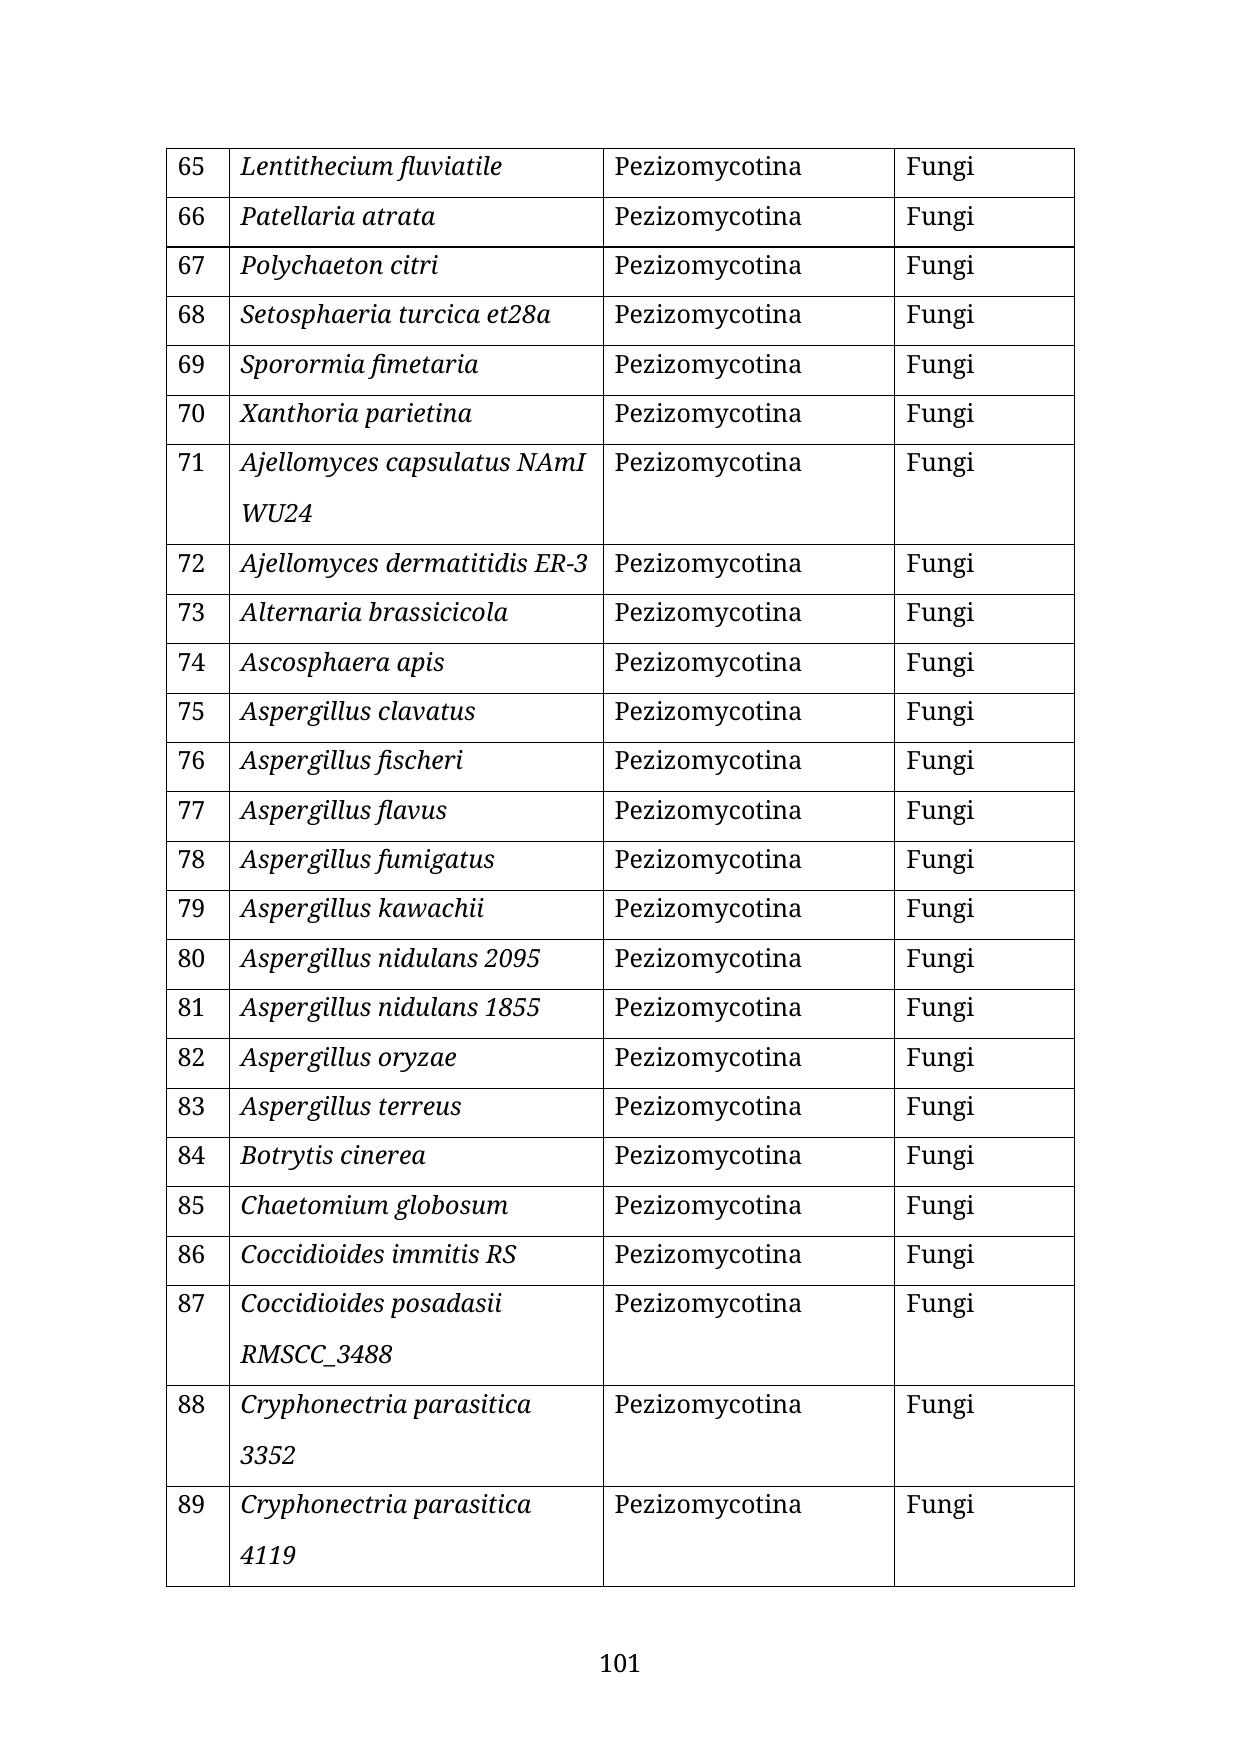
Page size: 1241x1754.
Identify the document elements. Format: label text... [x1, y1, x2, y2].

table_cell Lentithecium fluviatile [230, 149, 603, 197]
table_cell 68 [167, 297, 229, 345]
table_cell Fungi [895, 149, 1074, 197]
table_cell Ajellomyces dermatitidis ER-3 [230, 545, 603, 594]
table_cell Fungi [895, 1187, 1074, 1236]
table_cell 85 [167, 1187, 229, 1236]
table_cell Fungi [895, 545, 1074, 594]
table_cell 83 [167, 1089, 229, 1137]
table_cell Fungi [895, 990, 1074, 1038]
table_cell Fungi [895, 297, 1074, 345]
table_cell Patellaria atrata [230, 198, 603, 246]
table_cell Setosphaeria turcica et28a [230, 297, 603, 345]
table_cell Fungi [895, 1386, 1074, 1486]
table_cell 71 [167, 445, 229, 544]
table_cell 86 [167, 1237, 229, 1285]
table_cell 80 [167, 940, 229, 989]
table_cell 72 [167, 545, 229, 594]
table_cell Pezizomycotina [604, 1386, 894, 1486]
table_cell Pezizomycotina [604, 297, 894, 345]
table_cell 70 [167, 396, 229, 444]
table_cell Aspergillus terreus [230, 1089, 603, 1137]
table_cell Fungi [895, 1487, 1074, 1586]
table_cell Cryphonectria parasitica 4119 [230, 1487, 603, 1586]
table_cell Pezizomycotina [604, 595, 894, 643]
table_cell Aspergillus clavatus [230, 694, 603, 742]
table_cell 79 [167, 891, 229, 939]
table_cell Pezizomycotina [604, 346, 894, 394]
table_cell Aspergillus fumigatus [230, 842, 603, 890]
table_cell Pezizomycotina [604, 644, 894, 692]
table_cell 73 [167, 595, 229, 643]
table_cell Pezizomycotina [604, 1487, 894, 1586]
table_cell Pezizomycotina [604, 545, 894, 594]
table_cell Pezizomycotina [604, 1187, 894, 1236]
table_cell Ajellomyces capsulatus NAmI WU24 [230, 445, 603, 544]
table_cell 78 [167, 842, 229, 890]
table_cell Fungi [895, 595, 1074, 643]
table_cell Fungi [895, 346, 1074, 394]
table_cell Fungi [895, 1138, 1074, 1186]
table_cell Pezizomycotina [604, 1237, 894, 1285]
table_cell Pezizomycotina [604, 396, 894, 444]
table_cell Fungi [895, 891, 1074, 939]
table_cell Alternaria brassicicola [230, 595, 603, 643]
table_cell Fungi [895, 1039, 1074, 1087]
table_cell 69 [167, 346, 229, 394]
table_cell 88 [167, 1386, 229, 1486]
table_cell Pezizomycotina [604, 445, 894, 544]
table_cell Pezizomycotina [604, 1089, 894, 1137]
table_cell Pezizomycotina [604, 1138, 894, 1186]
table_cell 81 [167, 990, 229, 1038]
table_cell Fungi [895, 445, 1074, 544]
table_cell Fungi [895, 396, 1074, 444]
table_cell Coccidioides posadasii RMSCC_3488 [230, 1286, 603, 1385]
table_cell Botrytis cinerea [230, 1138, 603, 1186]
table_cell 89 [167, 1487, 229, 1586]
table_cell Fungi [895, 1089, 1074, 1137]
table_cell Pezizomycotina [604, 891, 894, 939]
table_cell Pezizomycotina [604, 842, 894, 890]
table_cell Pezizomycotina [604, 198, 894, 246]
table_cell Pezizomycotina [604, 1039, 894, 1087]
table_cell 84 [167, 1138, 229, 1186]
table_cell Sporormia fimetaria [230, 346, 603, 394]
table_cell Aspergillus kawachii [230, 891, 603, 939]
table_cell 87 [167, 1286, 229, 1385]
table_cell Fungi [895, 644, 1074, 692]
table_cell Pezizomycotina [604, 1286, 894, 1385]
table_cell Aspergillus nidulans 1855 [230, 990, 603, 1038]
table_cell Pezizomycotina [604, 149, 894, 197]
table_cell Pezizomycotina [604, 248, 894, 296]
table_cell 65 [167, 149, 229, 197]
table_cell Coccidioides immitis RS [230, 1237, 603, 1285]
table_cell Pezizomycotina [604, 940, 894, 989]
table_cell Pezizomycotina [604, 694, 894, 742]
table_cell Fungi [895, 743, 1074, 791]
table_cell 77 [167, 792, 229, 841]
table_cell 75 [167, 694, 229, 742]
table_cell Pezizomycotina [604, 792, 894, 841]
table_cell Cryphonectria parasitica 3352 [230, 1386, 603, 1486]
table_cell Pezizomycotina [604, 743, 894, 791]
table_cell Aspergillus nidulans 2095 [230, 940, 603, 989]
table_cell Fungi [895, 940, 1074, 989]
table_cell Polychaeton citri [230, 248, 603, 296]
table_cell Fungi [895, 792, 1074, 841]
table_cell Fungi [895, 198, 1074, 246]
table_cell Fungi [895, 1237, 1074, 1285]
table_cell Aspergillus oryzae [230, 1039, 603, 1087]
table_cell 67 [167, 248, 229, 296]
table_cell Fungi [895, 694, 1074, 742]
table_cell Fungi [895, 248, 1074, 296]
table_cell 82 [167, 1039, 229, 1087]
table_cell Ascosphaera apis [230, 644, 603, 692]
table_cell Chaetomium globosum [230, 1187, 603, 1236]
table_cell Aspergillus fischeri [230, 743, 603, 791]
table_cell Pezizomycotina [604, 990, 894, 1038]
table_cell 66 [167, 198, 229, 246]
table_cell 74 [167, 644, 229, 692]
table_cell 76 [167, 743, 229, 791]
table_cell Aspergillus flavus [230, 792, 603, 841]
table_cell Xanthoria parietina [230, 396, 603, 444]
table_cell Fungi [895, 842, 1074, 890]
table_cell Fungi [895, 1286, 1074, 1385]
